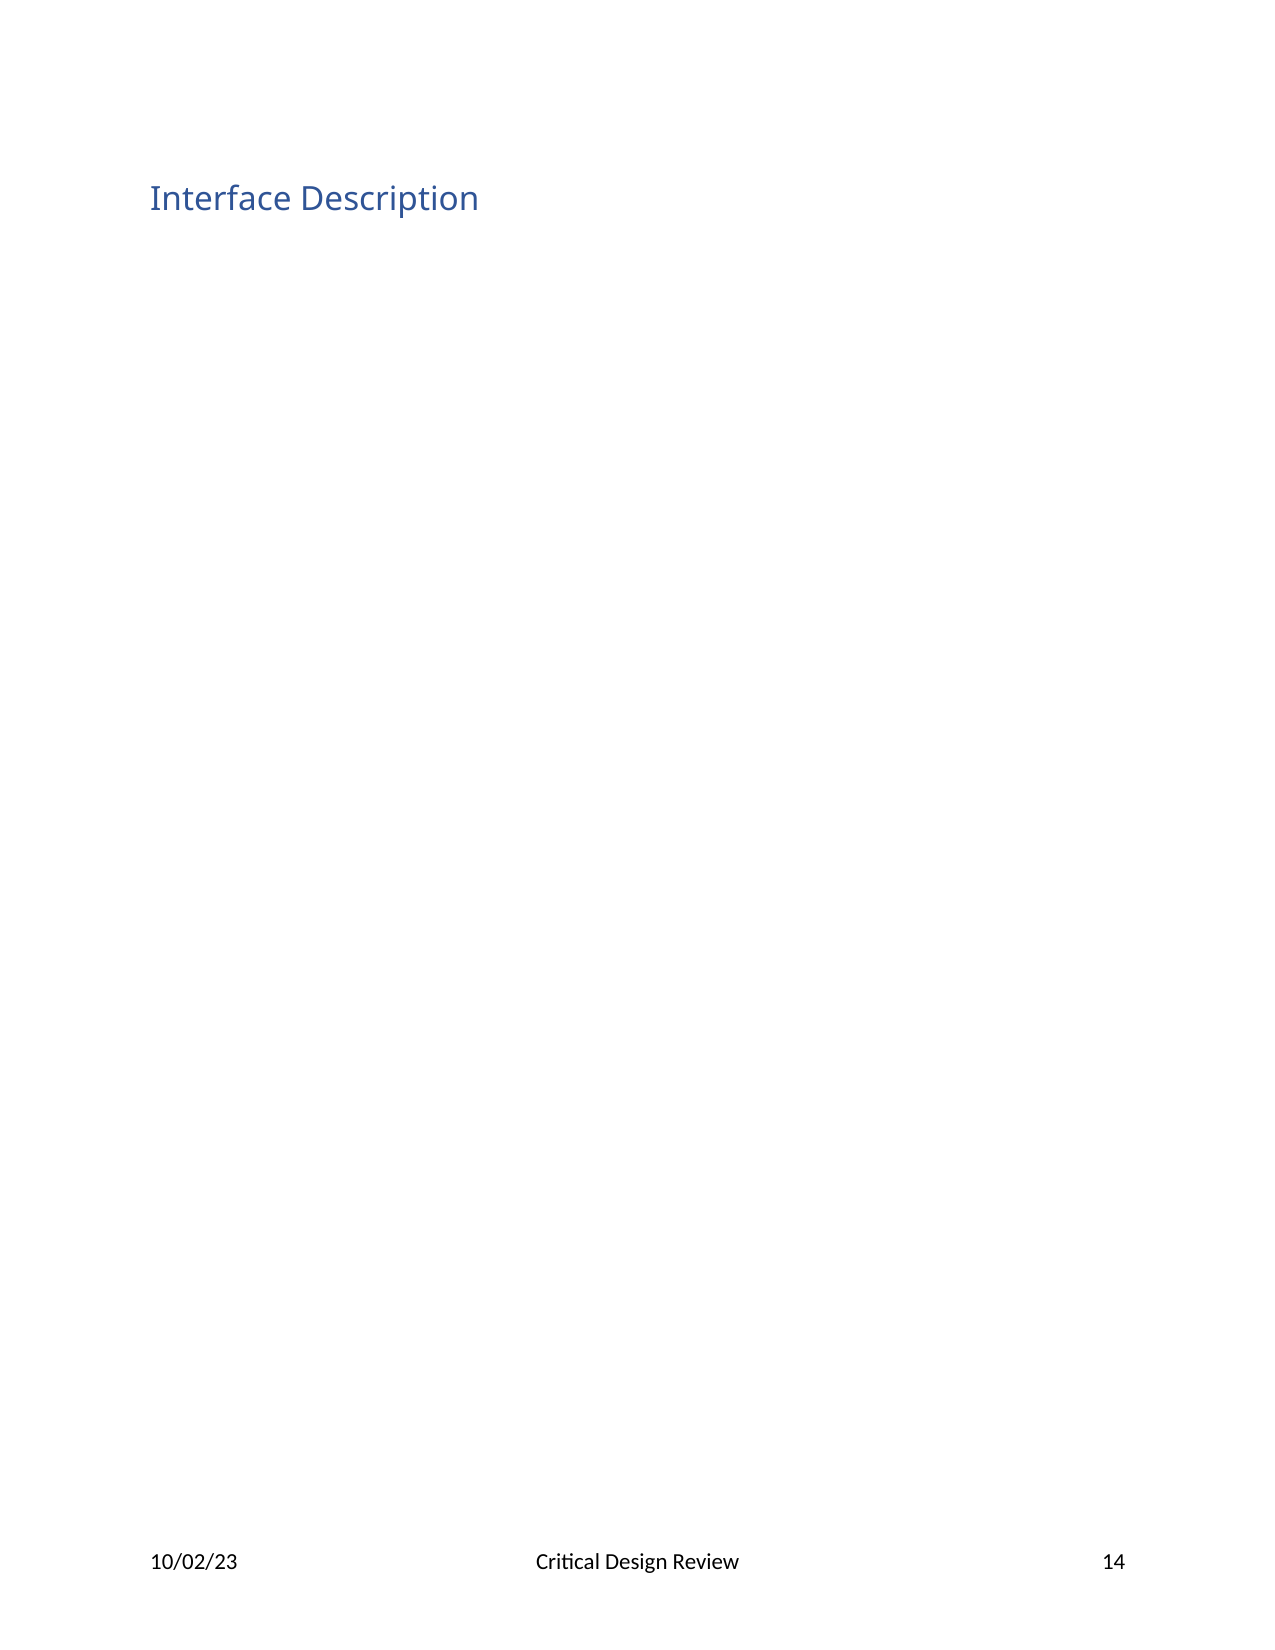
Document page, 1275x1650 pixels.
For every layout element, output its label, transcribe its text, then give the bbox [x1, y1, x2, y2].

subtitle Interface Description [150, 175, 1125, 220]
